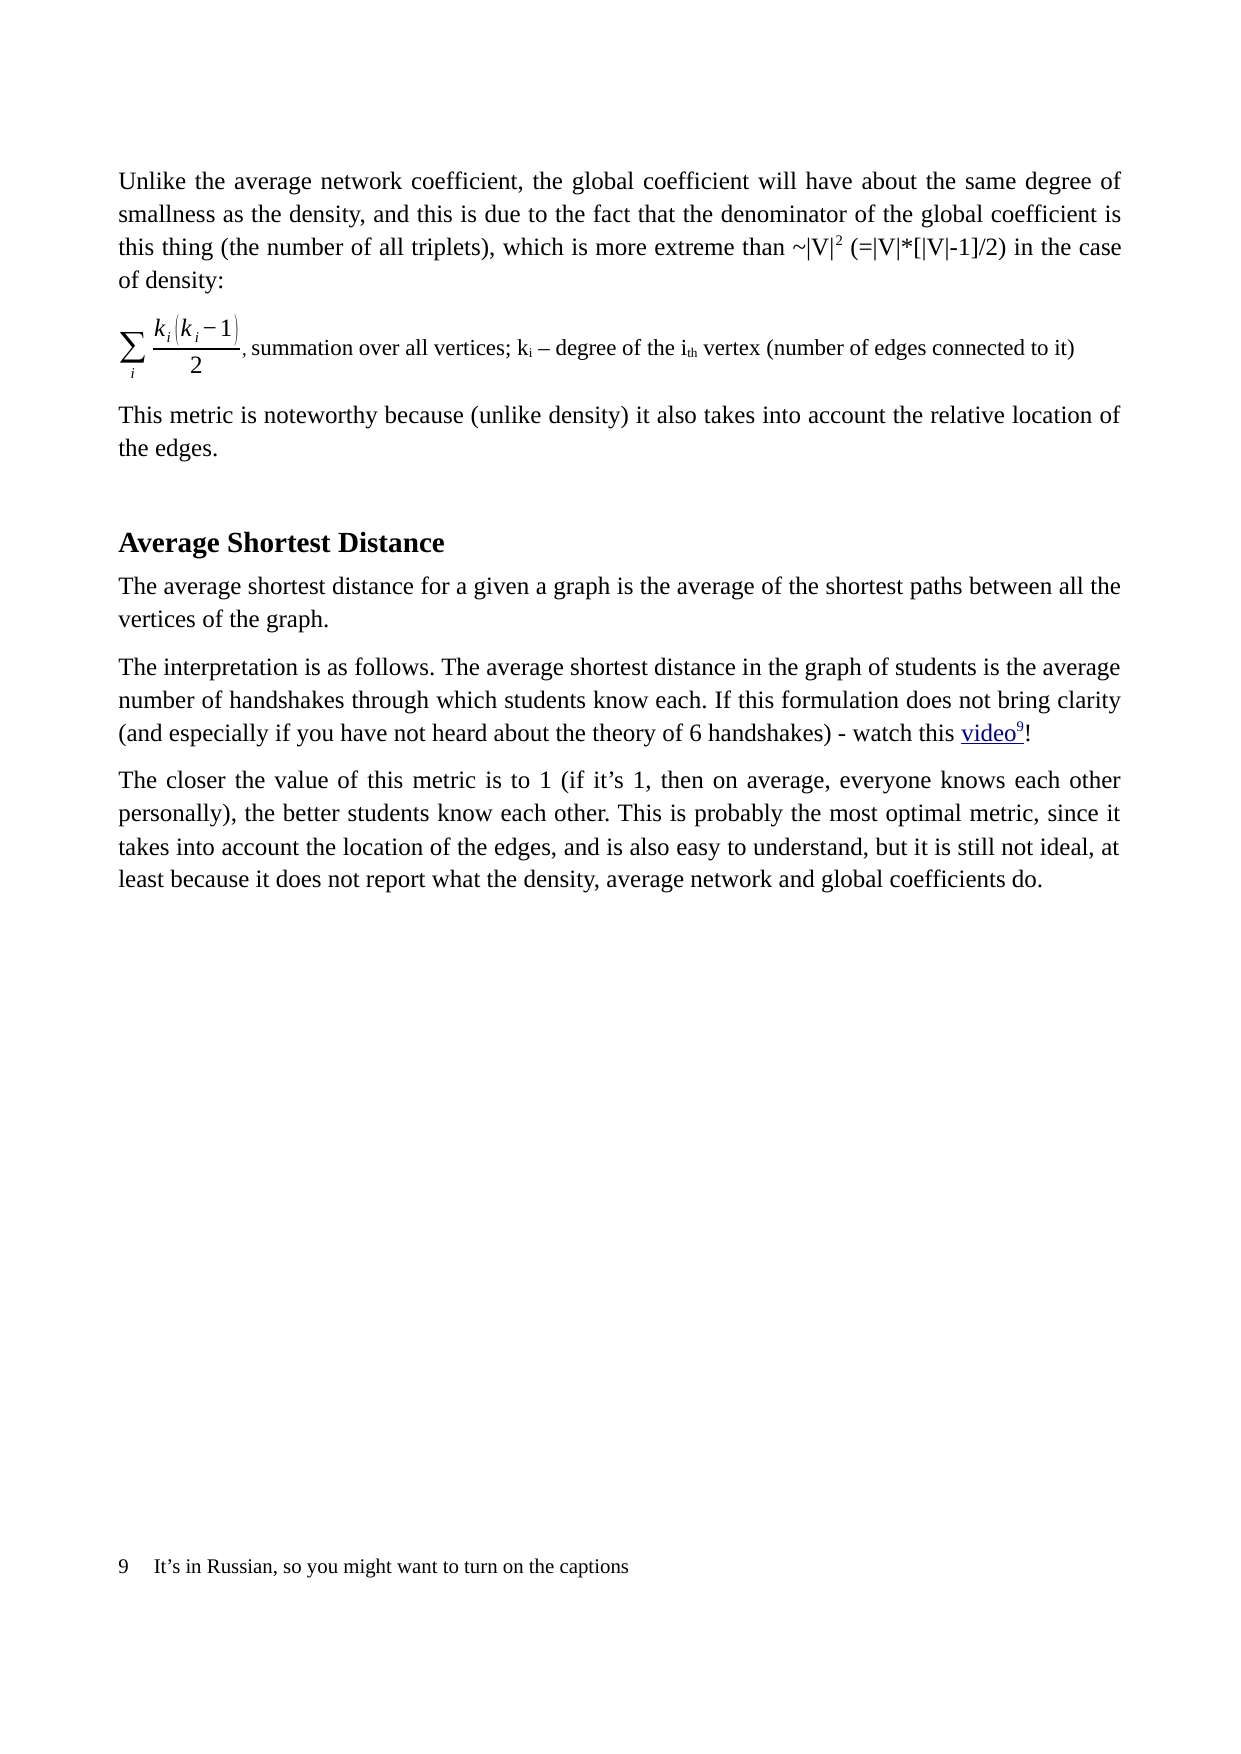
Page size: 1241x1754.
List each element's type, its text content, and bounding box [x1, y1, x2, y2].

text This metric is noteworthy because (unlike density) it also takes into account the relative location of the edges. [118, 400, 1122, 462]
text , summation over all vertices; ki – degree of the ith vertex (number of edges connected to it) [118, 312, 1122, 381]
text The closer the value of this metric is to 1 (if it’s 1, then on average, everyone knows each other personally), the better students know each other. This is probably the most optimal metric, since it takes into account the location of the edges, and is also easy to understand, but it is still not ideal, at least because it does not report what the density, average network and global coefficients do. [118, 766, 1122, 893]
subtitle Average Shortest Distance [118, 525, 1122, 559]
text The interpretation is as follows. The average shortest distance in the graph of students is the average number of handshakes through which students know each. If this formulation does not bring clarity (and especially if you have not heard about the theory of 6 handshakes) - watch this video! [118, 652, 1122, 747]
text The average shortest distance for a given a graph is the average of the shortest paths between all the vertices of the graph. [118, 571, 1122, 633]
text Unlike the average network coefficient, the global coefficient will have about the same degree of smallness as the density, and this is due to the fact that the denominator of the global coefficient is this thing (the number of all triplets), which is more extreme than ~|V|2 (=|V|*[|V|-1]/2) in the case of density: [118, 166, 1122, 293]
